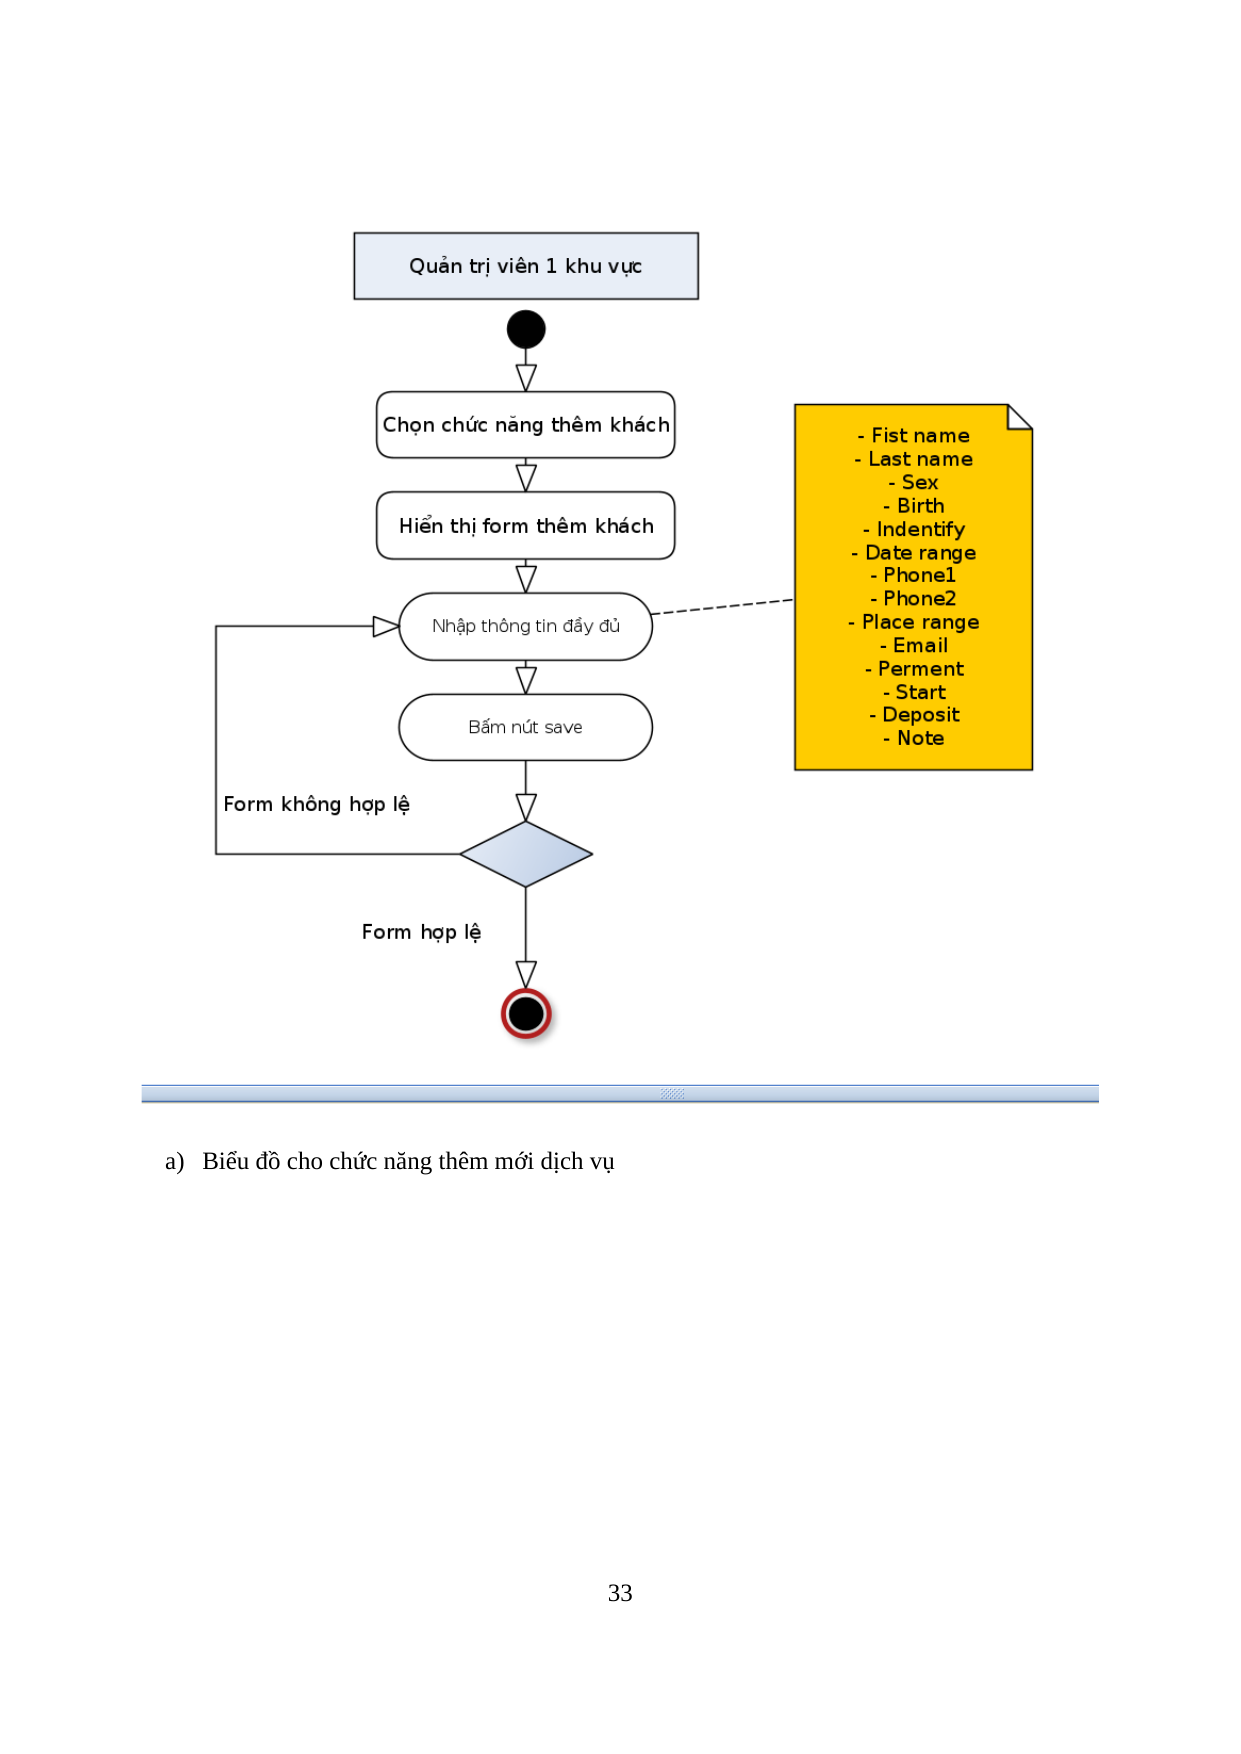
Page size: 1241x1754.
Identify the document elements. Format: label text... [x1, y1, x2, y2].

picture [141, 143, 1099, 1104]
list Biểu đồ cho chức năng thêm mới dịch vụ [165, 1146, 1122, 1175]
